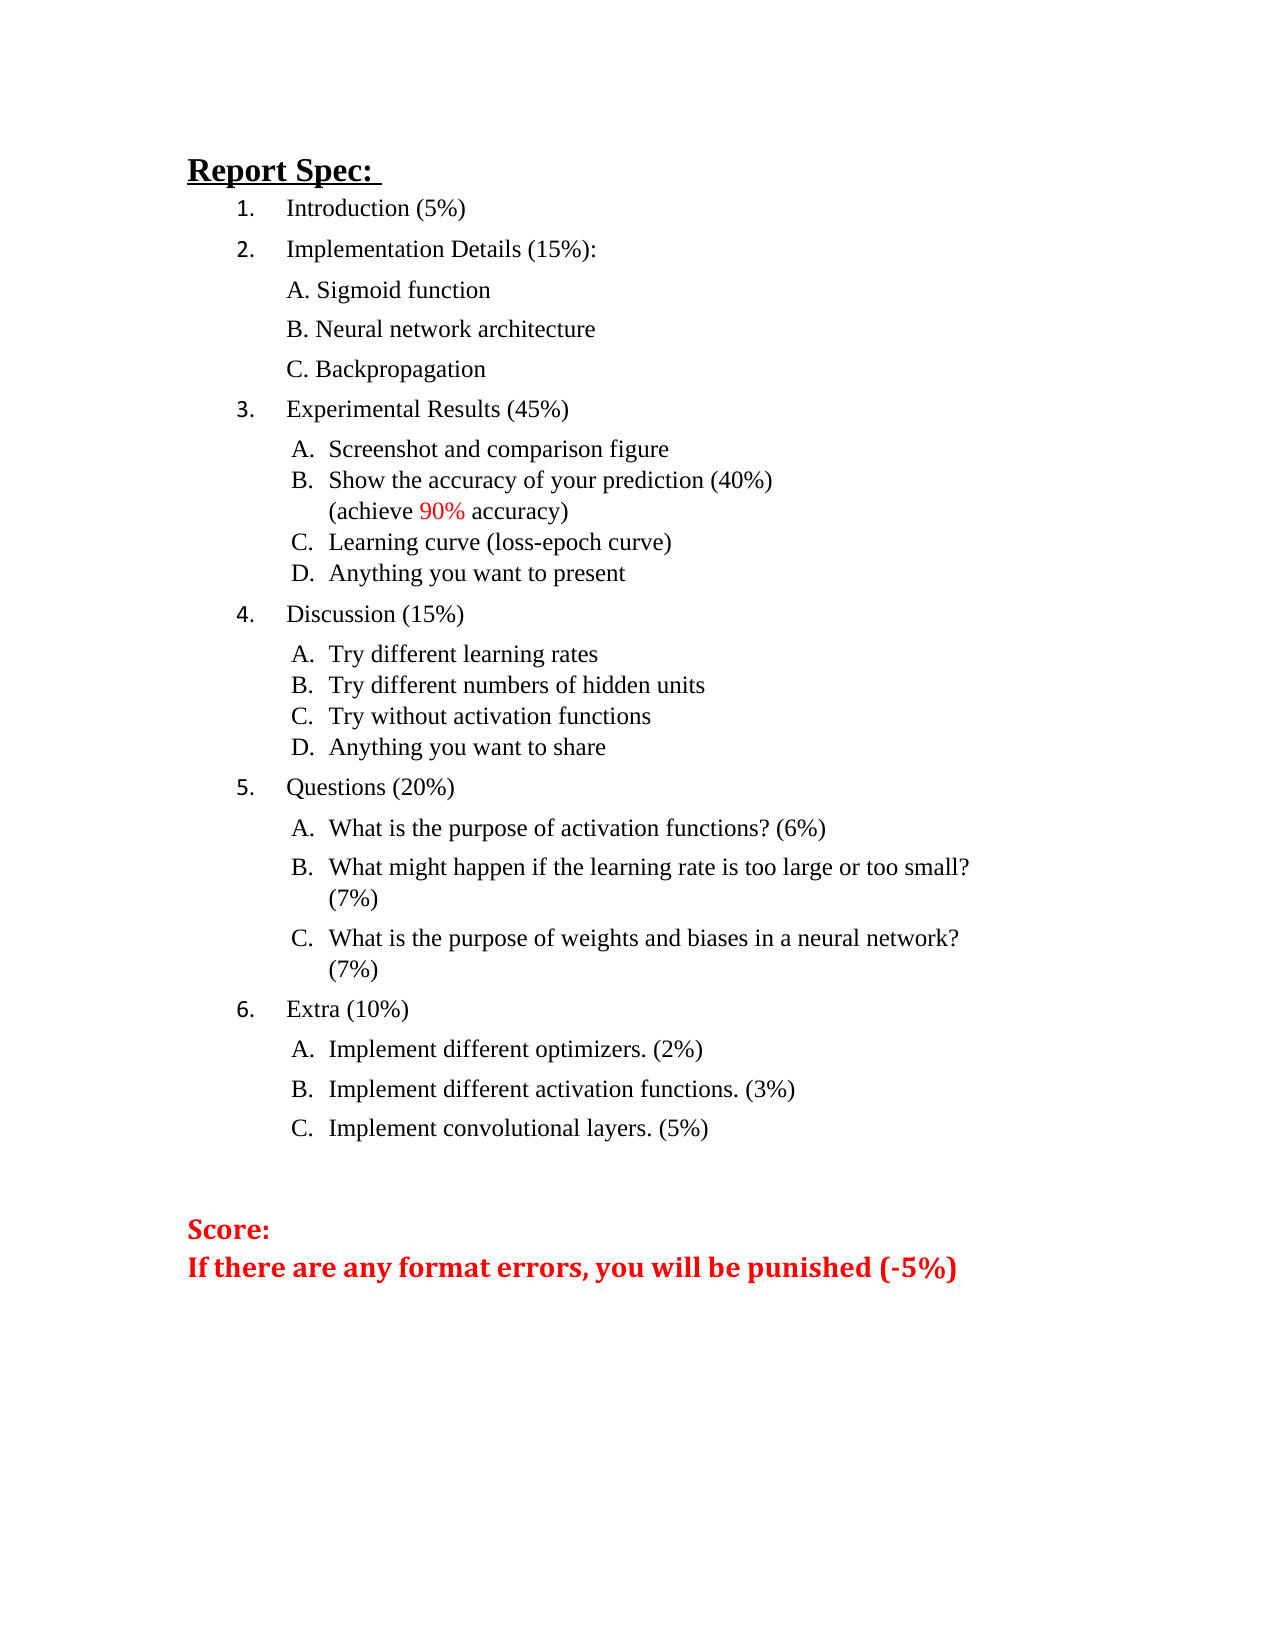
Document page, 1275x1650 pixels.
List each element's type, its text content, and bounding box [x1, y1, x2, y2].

list Learning curve (loss-epoch curve) [291, 527, 987, 556]
list Screenshot and comparison figure [291, 434, 987, 463]
list Anything you want to present [291, 558, 987, 587]
text B. Neural network architecture [286, 314, 987, 343]
list What is the purpose of activation functions? (6%) [291, 813, 987, 842]
list Implementation Details (15%): [236, 234, 987, 264]
list Try different learning rates [291, 639, 987, 668]
list Questions (20%) [236, 772, 987, 802]
list Show the accuracy of your prediction (40%) [291, 465, 987, 494]
text C. Backpropagation [286, 354, 987, 382]
list Implement different optimizers. (2%) [291, 1034, 987, 1063]
list Extra (10%) [236, 993, 987, 1023]
text Report Spec: [187, 150, 1087, 188]
text A. Sigmoid function [286, 275, 987, 304]
list What is the purpose of weights and biases in a neural network? (7%) [291, 923, 987, 982]
list Anything you want to share [291, 732, 987, 761]
text (achieve 90% accuracy) [328, 496, 987, 525]
list Implement convolutional layers. (5%) [291, 1113, 987, 1142]
list Introduction (5%) [236, 192, 987, 223]
list What might happen if the learning rate is too large or too small? (7%) [291, 852, 987, 912]
list Experimental Results (45%) [236, 393, 987, 423]
text Score: [187, 1211, 1087, 1246]
list Try without activation functions [291, 701, 987, 730]
list Discussion (15%) [236, 598, 987, 628]
text If there are any format errors, you will be punished (-5%) [187, 1249, 1087, 1283]
list Implement different activation functions. (3%) [291, 1074, 987, 1102]
list Try different numbers of hidden units [291, 670, 987, 699]
